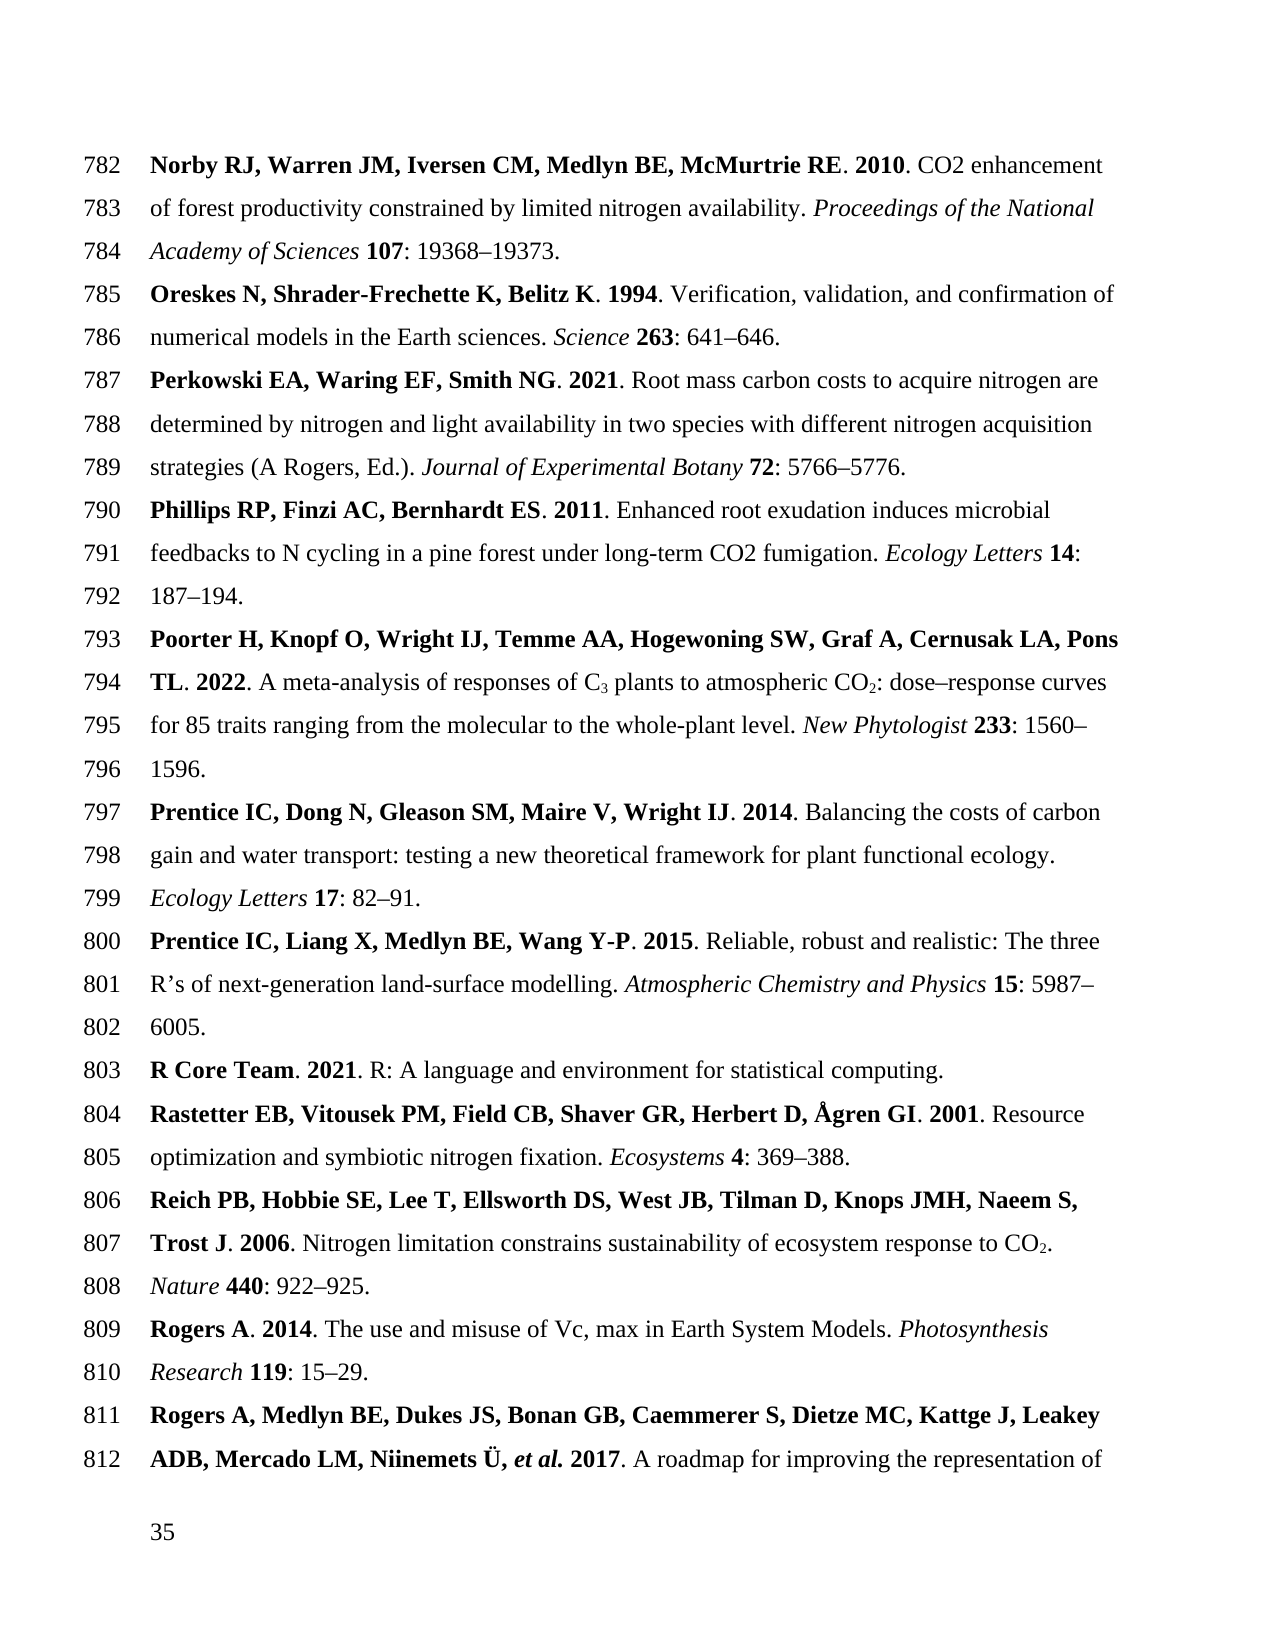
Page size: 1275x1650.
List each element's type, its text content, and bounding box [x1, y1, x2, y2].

text R Core Team. 2021. R: A language and environment for statistical computing. [150, 1056, 1125, 1084]
text Prentice IC, Dong N, Gleason SM, Maire V, Wright IJ. 2014. Balancing the costs of carbon gain and water transport: testing a new theoretical framework for plant functional ecology. Ecology Letters 17: 82–91. [150, 797, 1125, 912]
text Perkowski EA, Waring EF, Smith NG. 2021. Root mass carbon costs to acquire nitrogen are determined by nitrogen and light availability in two species with different nitrogen acquisition strategies (A Rogers, Ed.). Journal of Experimental Botany 72: 5766–5776. [150, 366, 1125, 481]
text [150, 1401, 1125, 1472]
text Oreskes N, Shrader-Frechette K, Belitz K. 1994. Verification, validation, and confirmation of numerical models in the Earth sciences. Science 263: 641–646. [150, 279, 1125, 351]
text Prentice IC, Liang X, Medlyn BE, Wang Y-P. 2015. Reliable, robust and realistic: The three R’s of next-generation land-surface modelling. Atmospheric Chemistry and Physics 15: 5987–6005. [150, 926, 1125, 1041]
text Phillips RP, Finzi AC, Bernhardt ES. 2011. Enhanced root exudation induces microbial feedbacks to N cycling in a pine forest under long-term CO2 fumigation. Ecology Letters 14: 187–194. [150, 495, 1125, 610]
text Norby RJ, Warren JM, Iversen CM, Medlyn BE, McMurtrie RE. 2010. CO2 enhancement of forest productivity constrained by limited nitrogen availability. Proceedings of the National Academy of Sciences 107: 19368–19373. [150, 150, 1125, 265]
text Rogers A. 2014. The use and misuse of Vc, max in Earth System Models. Photosynthesis Research 119: 15–29. [150, 1314, 1125, 1386]
text Rastetter EB, Vitousek PM, Field CB, Shaver GR, Herbert D, Ågren GI. 2001. Resource optimization and symbiotic nitrogen fixation. Ecosystems 4: 369–388. [150, 1099, 1125, 1171]
text Reich PB, Hobbie SE, Lee T, Ellsworth DS, West JB, Tilman D, Knops JMH, Naeem S, Trost J. 2006. Nitrogen limitation constrains sustainability of ecosystem response to CO2. Nature 440: 922–925. [150, 1185, 1125, 1300]
text Poorter H, Knopf O, Wright IJ, Temme AA, Hogewoning SW, Graf A, Cernusak LA, Pons TL. 2022. A meta-analysis of responses of C3 plants to atmospheric CO2: dose–response curves for 85 traits ranging from the molecular to the whole-plant level. New Phytologist 233: 1560–1596. [150, 624, 1125, 782]
